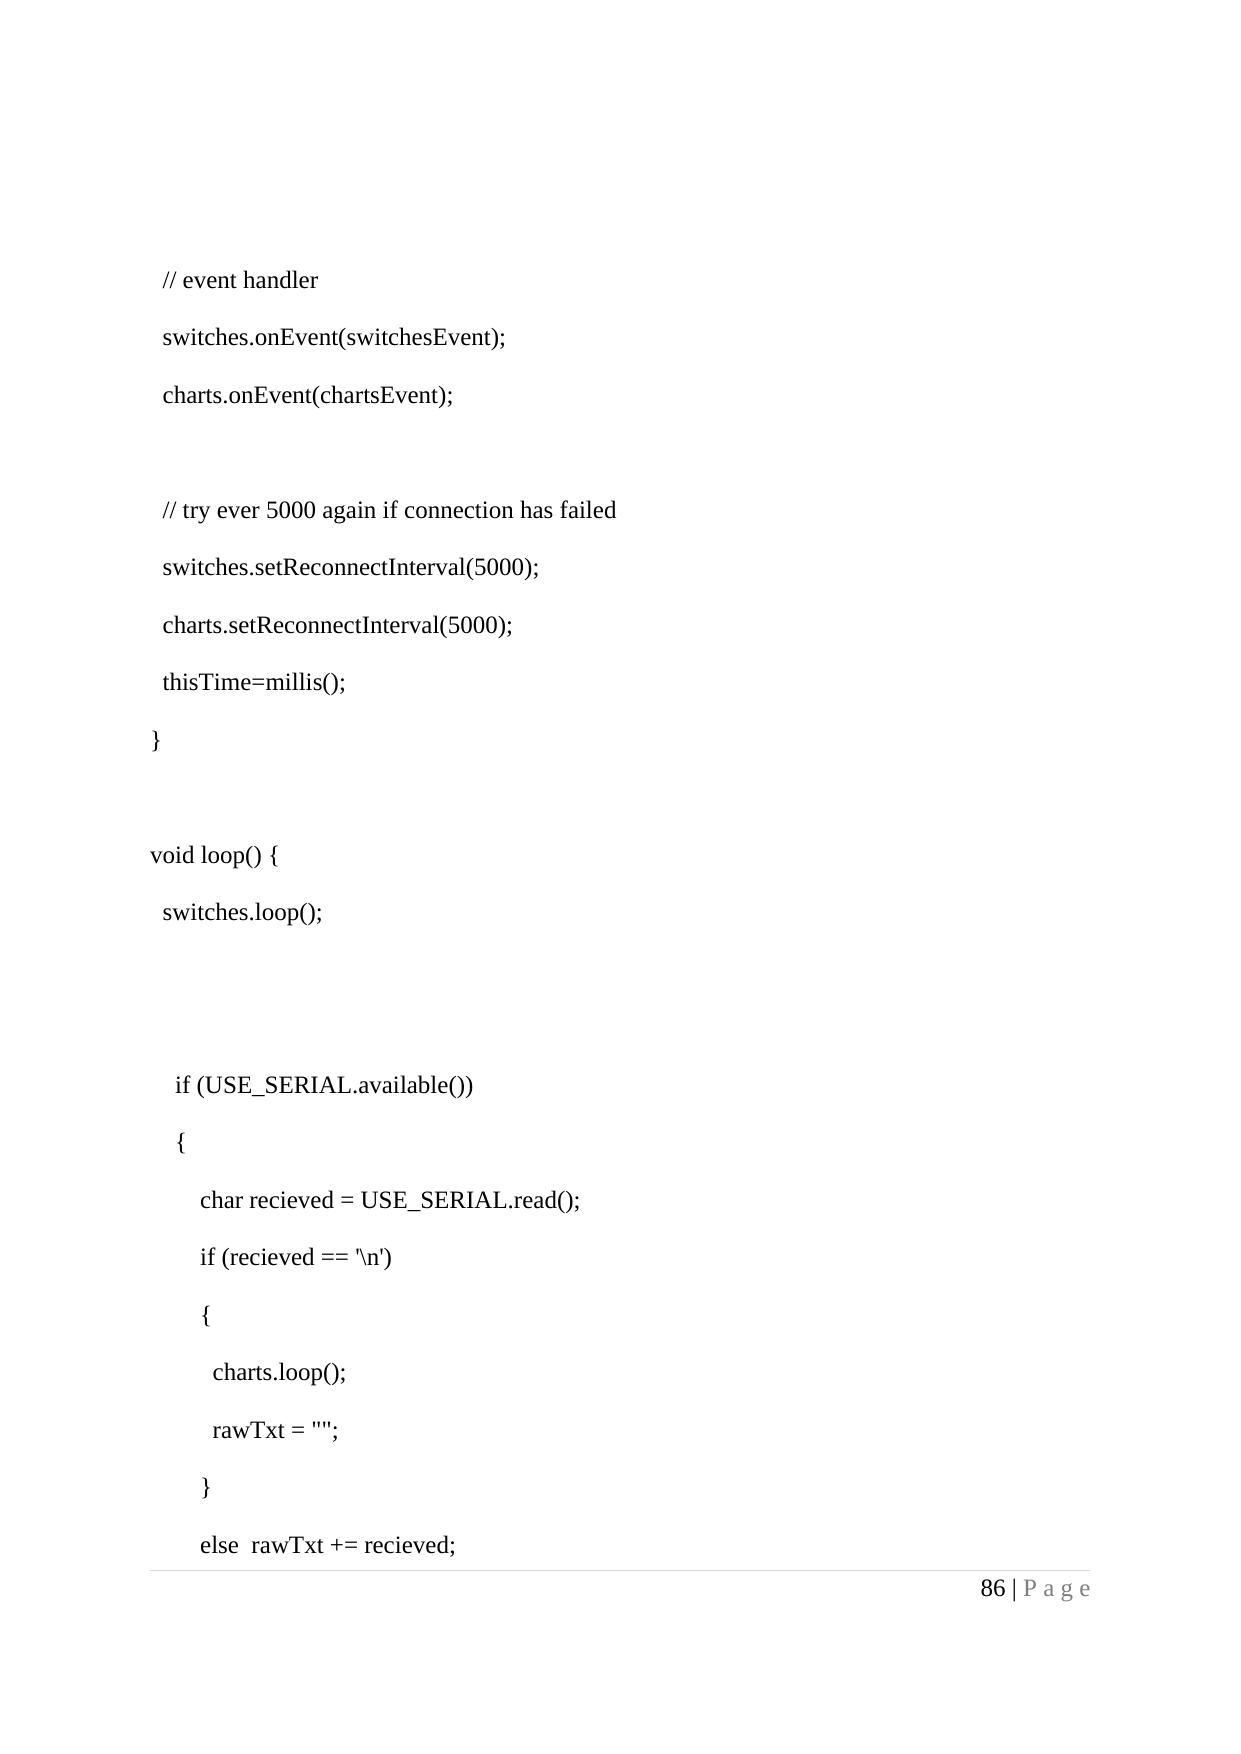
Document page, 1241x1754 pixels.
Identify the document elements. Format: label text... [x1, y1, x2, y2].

text if (recieved == '\n') [150, 1242, 1090, 1271]
text char recieved = USE_SERIAL.read(); [150, 1185, 1090, 1214]
text { [150, 1127, 1090, 1156]
text void loop() { [150, 840, 1090, 869]
text // event handler [150, 265, 1090, 294]
text charts.onEvent(chartsEvent); [150, 380, 1090, 409]
text { [150, 1300, 1090, 1329]
text rawTxt = ""; [150, 1415, 1090, 1444]
text charts.loop(); [150, 1357, 1090, 1386]
text switches.loop(); [150, 897, 1090, 926]
text } [150, 1472, 1090, 1501]
text if (USE_SERIAL.available()) [150, 1070, 1090, 1099]
text switches.onEvent(switchesEvent); [150, 322, 1090, 351]
text thisTime=millis(); [150, 667, 1090, 696]
text // try ever 5000 again if connection has failed [150, 495, 1090, 524]
text switches.setReconnectInterval(5000); [150, 552, 1090, 581]
text else rawTxt += recieved; [150, 1530, 1090, 1559]
text charts.setReconnectInterval(5000); [150, 610, 1090, 639]
text } [150, 725, 1090, 754]
